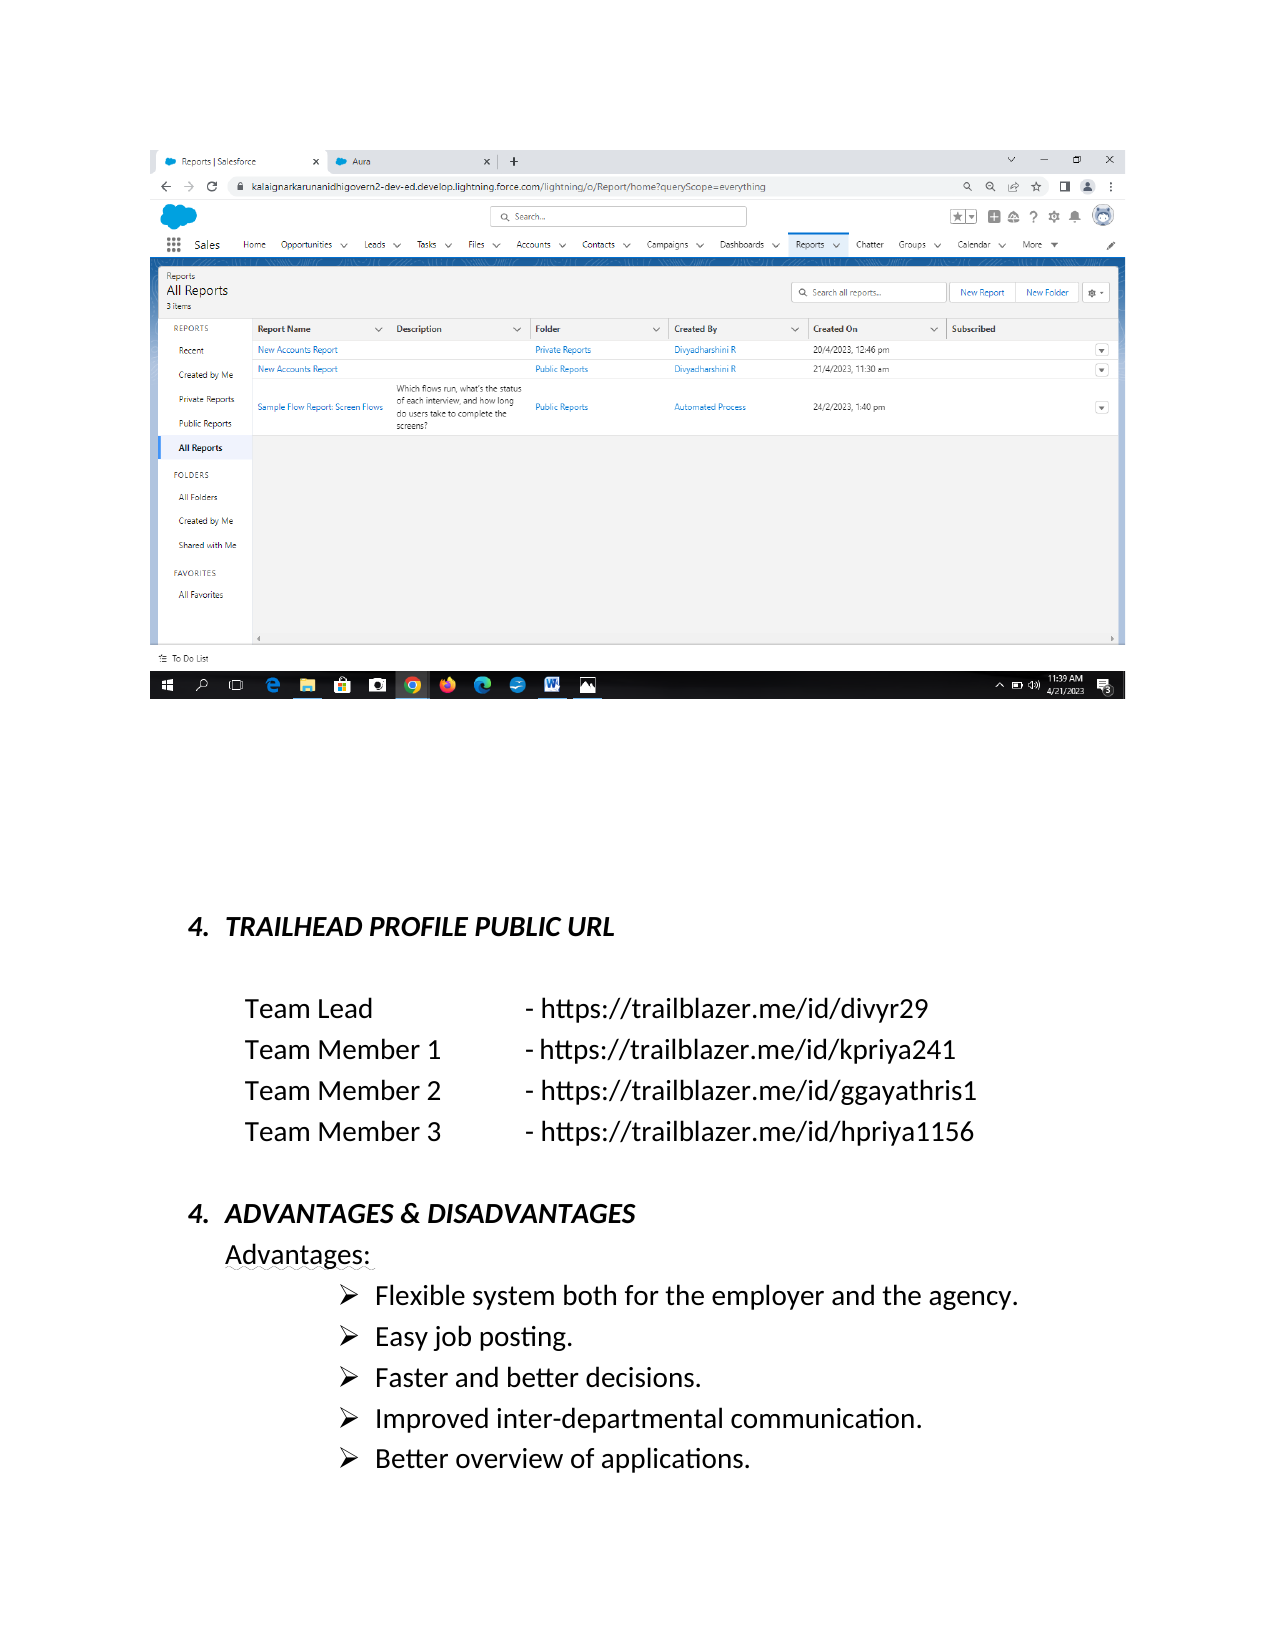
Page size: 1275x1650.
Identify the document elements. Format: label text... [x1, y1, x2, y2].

list Team Member 2 - https://trailblazer.me/id/ggayathris1 [225, 1072, 1125, 1108]
list Improved inter-departmental communication. [337, 1400, 1125, 1435]
list Team Member 1 - https://trailblazer.me/id/kpriya241 [225, 1031, 1125, 1067]
list Team Member 3 - https://trailblazer.me/id/hpriya1156 [225, 1113, 1125, 1149]
list Team Lead - https://trailblazer.me/id/divyr29 [225, 990, 1125, 1026]
list Advantages: [225, 1236, 1125, 1272]
list Flexible system both for the employer and the agency. [337, 1277, 1125, 1312]
list Better overview of applications. [337, 1441, 1125, 1476]
picture [150, 150, 1125, 699]
list Faster and better decisions. [337, 1359, 1125, 1394]
list TRAILHEAD PROFILE PUBLIC URL [187, 908, 1125, 944]
list Easy job posting. [337, 1318, 1125, 1353]
list ADVANTAGES & DISADVANTAGES [187, 1195, 1125, 1231]
